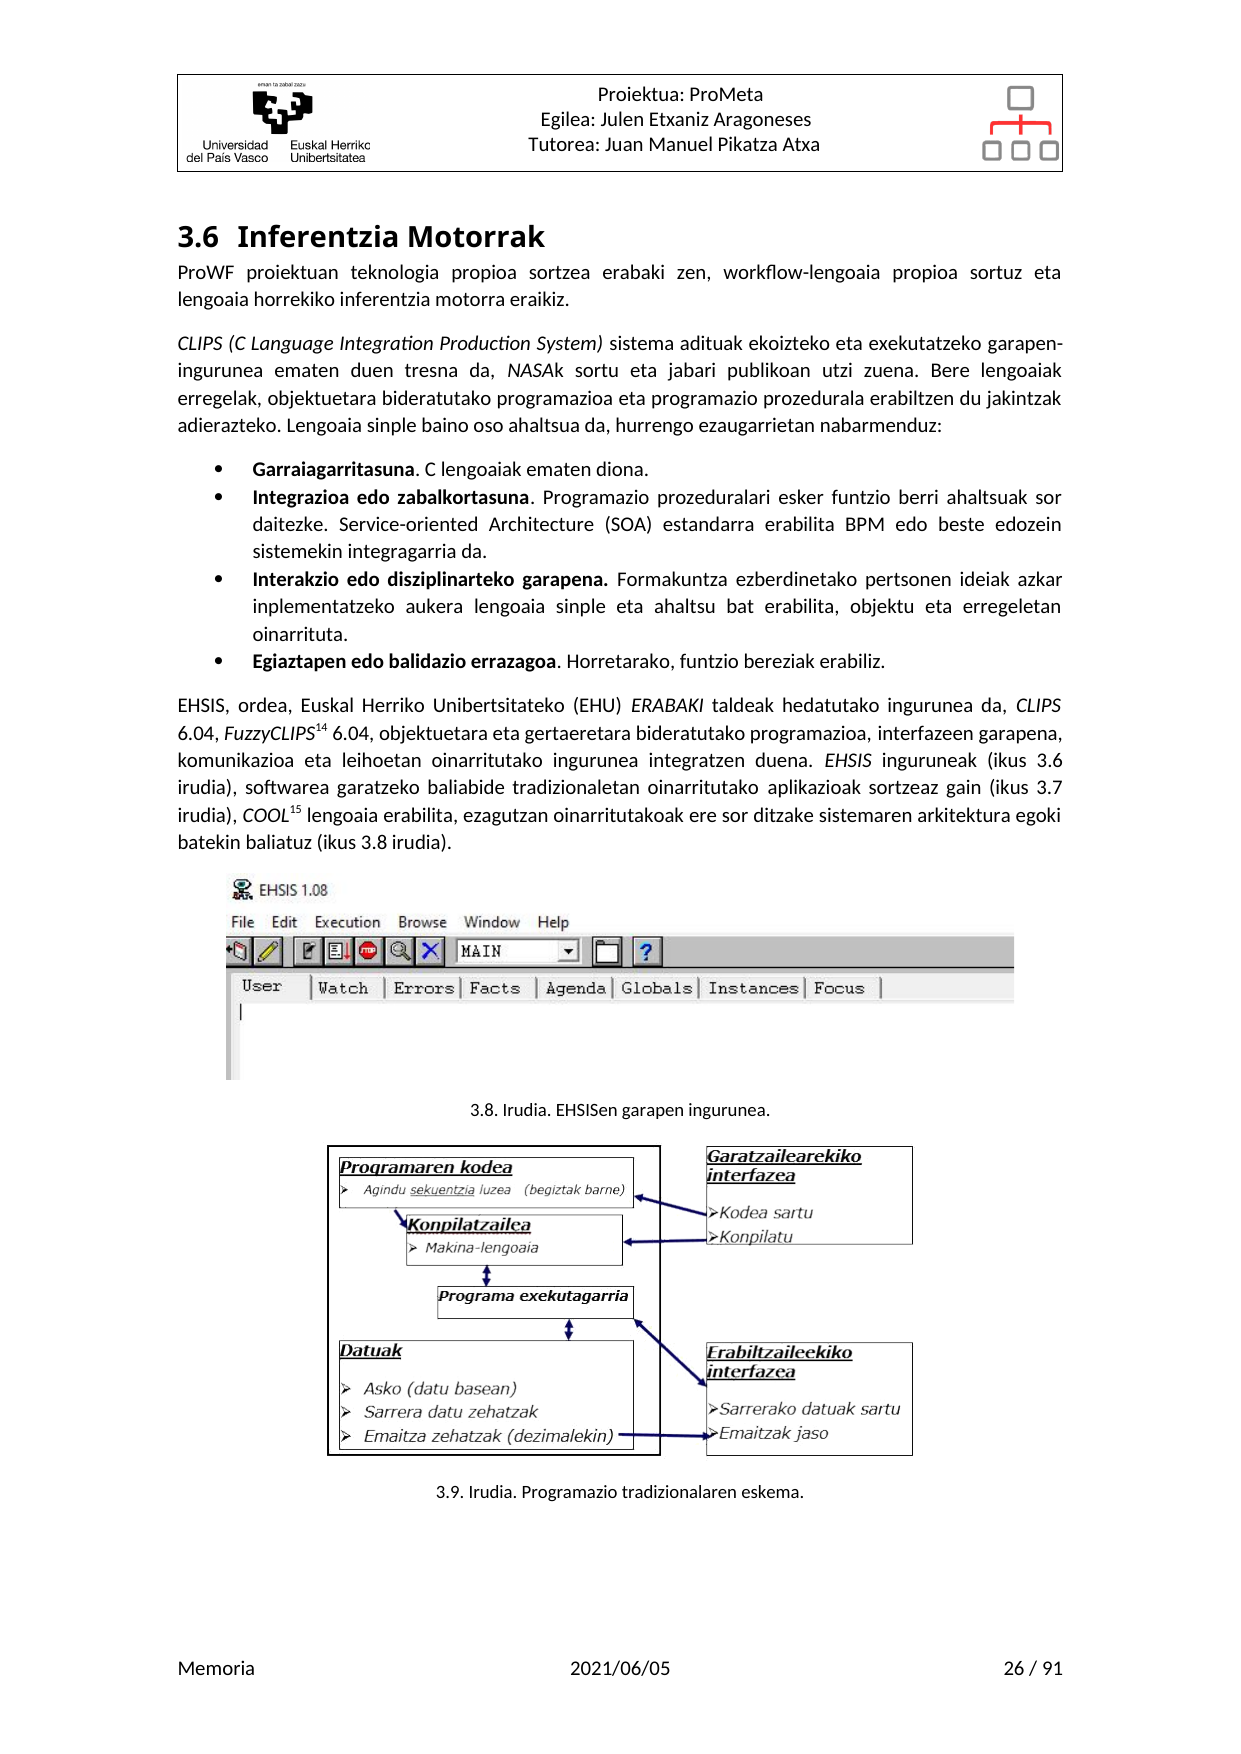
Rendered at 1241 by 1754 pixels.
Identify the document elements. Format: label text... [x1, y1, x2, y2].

text CLIPS (C Language Integration Production System) sistema adituak ekoizteko eta exekutatzeko garapen-ingurunea ematen duen tresna da, NASAk sortu eta jabari publikoan utzi zuena. Bere lengoaiak erregelak, objektuetara bideratutako programazioa eta programazio prozedurala erabiltzen du jakintzak adierazteko. Lengoaia sinple baino oso ahaltsua da, hurrengo ezaugarrietan nabarmenduz: [177, 330, 1063, 438]
picture [182, 80, 370, 162]
list Garraiagarritasuna. C lengoaiak ematen diona. [215, 457, 1063, 482]
list Interakzio edo disziplinarteko garapena. Formakuntza ezberdinetako pertsonen ideiak azkar inplementatzeko aukera lengoaia sinple eta ahaltsu bat erabilita, objektu eta erregeletan oinarrituta. [215, 566, 1063, 646]
picture [978, 80, 1060, 162]
list Egiaztapen edo balidazio errazagoa. Horretarako, funtzio bereziak erabiliz. [215, 648, 1063, 674]
picture [323, 1141, 917, 1462]
list Integrazioa edo zabalkortasuna. Programazio prozeduralari esker funtzio berri ahaltsuak sor daitezke. Service-oriented Architecture (SOA) estandarra erabilita BPM edo beste edozein sistemekin integragarria da. [215, 484, 1063, 564]
picture [226, 873, 1015, 1080]
text ProWF proiektuan teknologia propioa sortzea erabaki zen, workflow-lengoaia propioa sortuz eta lengoaia horrekiko inferentzia motorra eraikiz. [177, 259, 1063, 312]
text EHSIS, ordea, Euskal Herriko Unibertsitateko (EHU) ERABAKI taldeak hedatutako ingurunea da, CLIPS 6.04, FuzzyCLIPS14 6.04, objektuetara eta gertaeretara bideratutako programazioa, interfazeen garapena, komunikazioa eta leihoetan oinarritutako ingurunea integratzen duena. EHSIS inguruneak (ikus 3.6 irudia), softwarea garatzeko baliabide tradizionaletan oinarritutako aplikazioak sortzeaz gain (ikus 3.7 irudia), COOL15 lengoaia erabilita, ezagutzan oinarritutakoak ere sor ditzake sistemaren arkitektura egoki batekin baliatuz (ikus 3.8 irudia). [177, 692, 1063, 855]
subtitle Inferentzia Motorrak [177, 216, 1063, 256]
